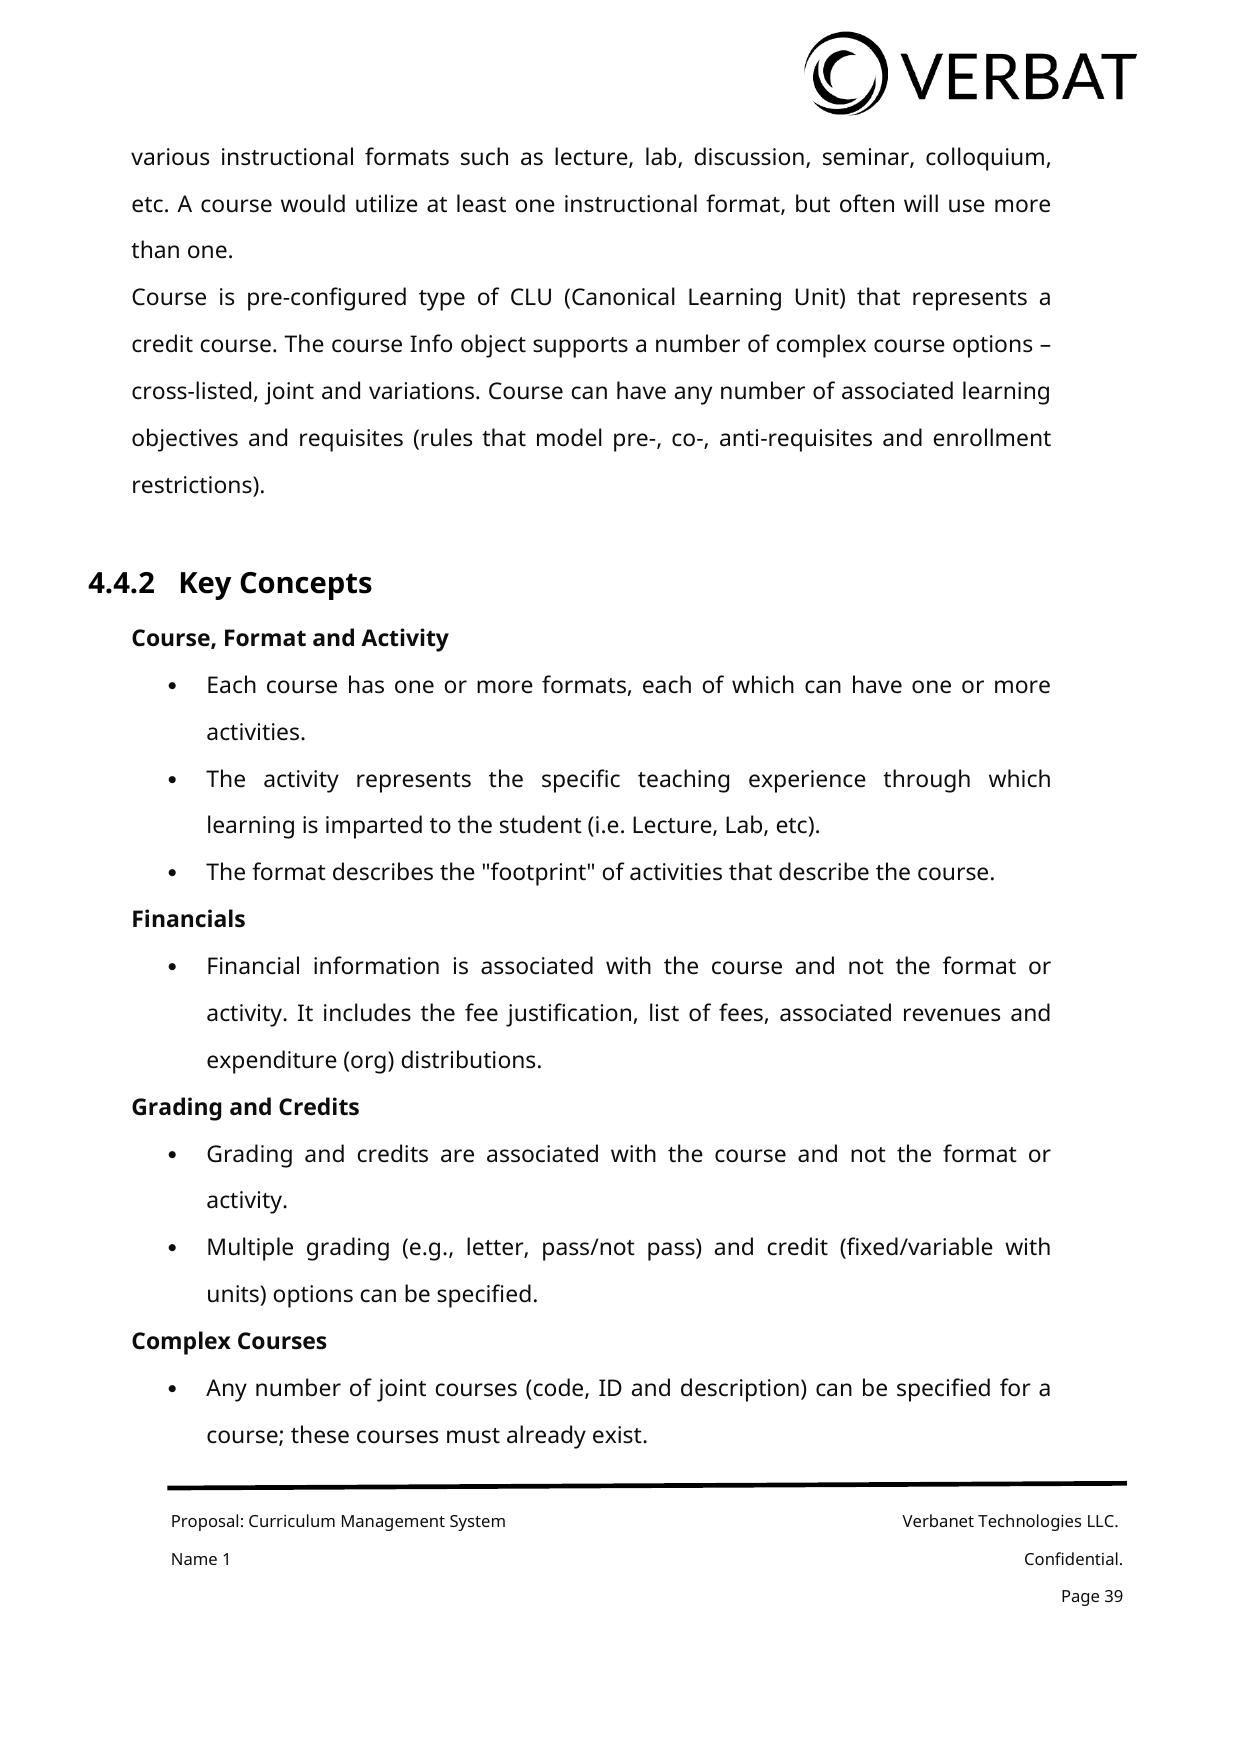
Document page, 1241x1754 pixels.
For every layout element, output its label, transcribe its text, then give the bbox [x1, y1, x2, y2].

text Grading and Credits [131, 1091, 1053, 1122]
list Any number of joint courses (code, ID and description) can be specified for a course; these courses must already exist. [169, 1372, 1053, 1450]
text Complex Courses [131, 1325, 1053, 1356]
list The activity represents the specific teaching experience through which learning is imparted to the student (i.e. Lecture, Lab, etc). [169, 763, 1053, 841]
picture [800, 27, 1138, 116]
text Financials [131, 903, 1053, 934]
list Financial information is associated with the course and not the format or activity. It includes the fee justification, list of fees, associated revenues and expenditure (org) distributions. [169, 950, 1053, 1075]
list The format describes the "footprint" of activities that describe the course. [169, 856, 1053, 888]
text Course, Format and Activity [131, 622, 1053, 653]
list Multiple grading (e.g., letter, pass/not pass) and credit (fixed/variable with units) options can be specified. [169, 1231, 1053, 1309]
list Each course has one or more formats, each of which can have one or more activities. [169, 669, 1053, 747]
text Course is pre-configured type of CLU (Canonical Learning Unit) that represents a credit course. The course Info object supports a number of complex course options – cross-listed, joint and variations. Course can have any number of associated learning objectives and requisites (rules that model pre-, co-, anti-requisites and enrollment restrictions). [131, 281, 1053, 500]
list Grading and credits are associated with the course and not the format or activity. [169, 1138, 1053, 1216]
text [131, 141, 1053, 266]
subtitle Key Concepts [88, 562, 1053, 602]
